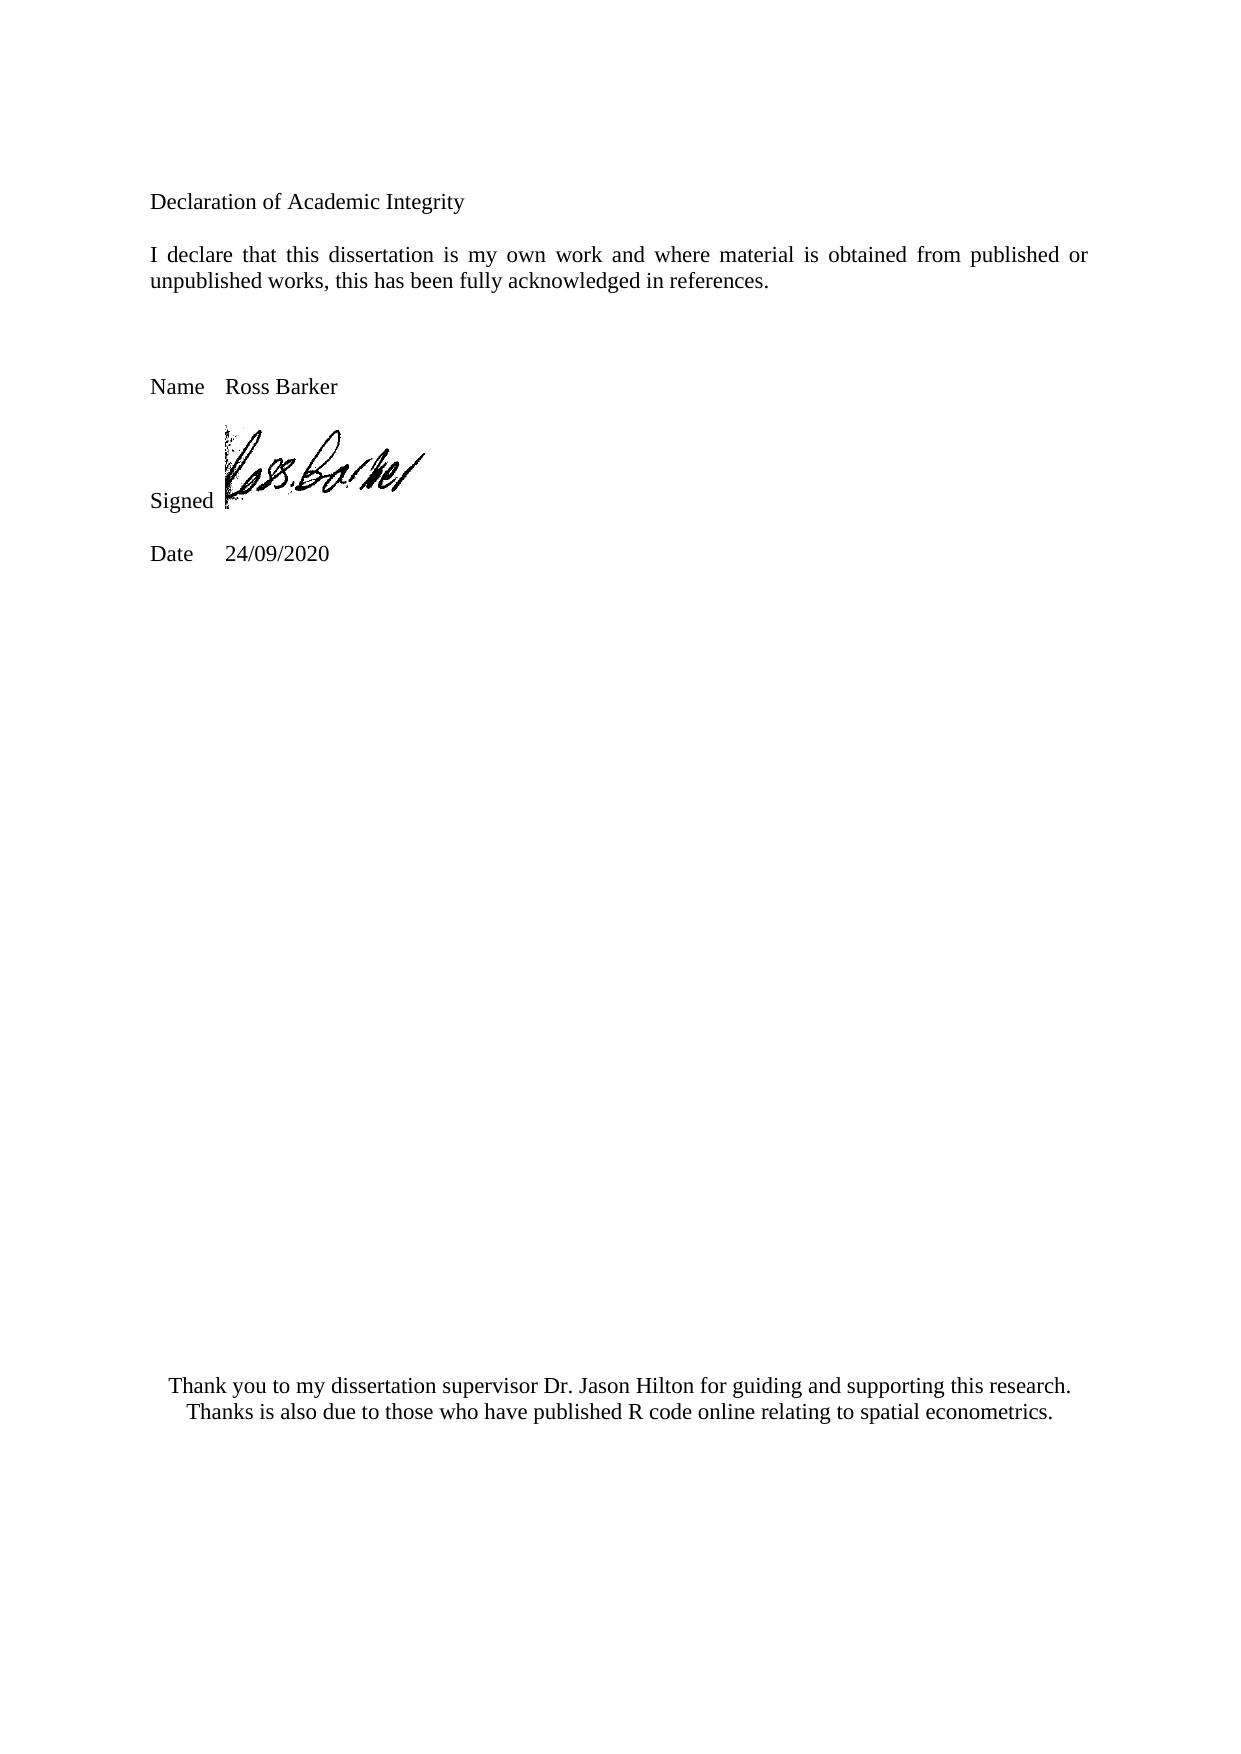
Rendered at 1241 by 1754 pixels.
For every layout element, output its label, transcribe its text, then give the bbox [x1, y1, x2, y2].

text Date 24/09/2020 [150, 540, 1090, 567]
text Signed [150, 426, 1090, 514]
text I declare that this dissertation is my own work and where material is obtained from published or unpublished works, this has been fully acknowledged in references. [150, 241, 1090, 294]
text Thank you to my dissertation supervisor Dr. Jason Hilton for guiding and supporting this research. Thanks is also due to those who have published R code online relating to spatial econometrics. [150, 1372, 1090, 1424]
text Name Ross Barker [150, 373, 1090, 399]
text Declaration of Academic Integrity [150, 188, 1090, 215]
